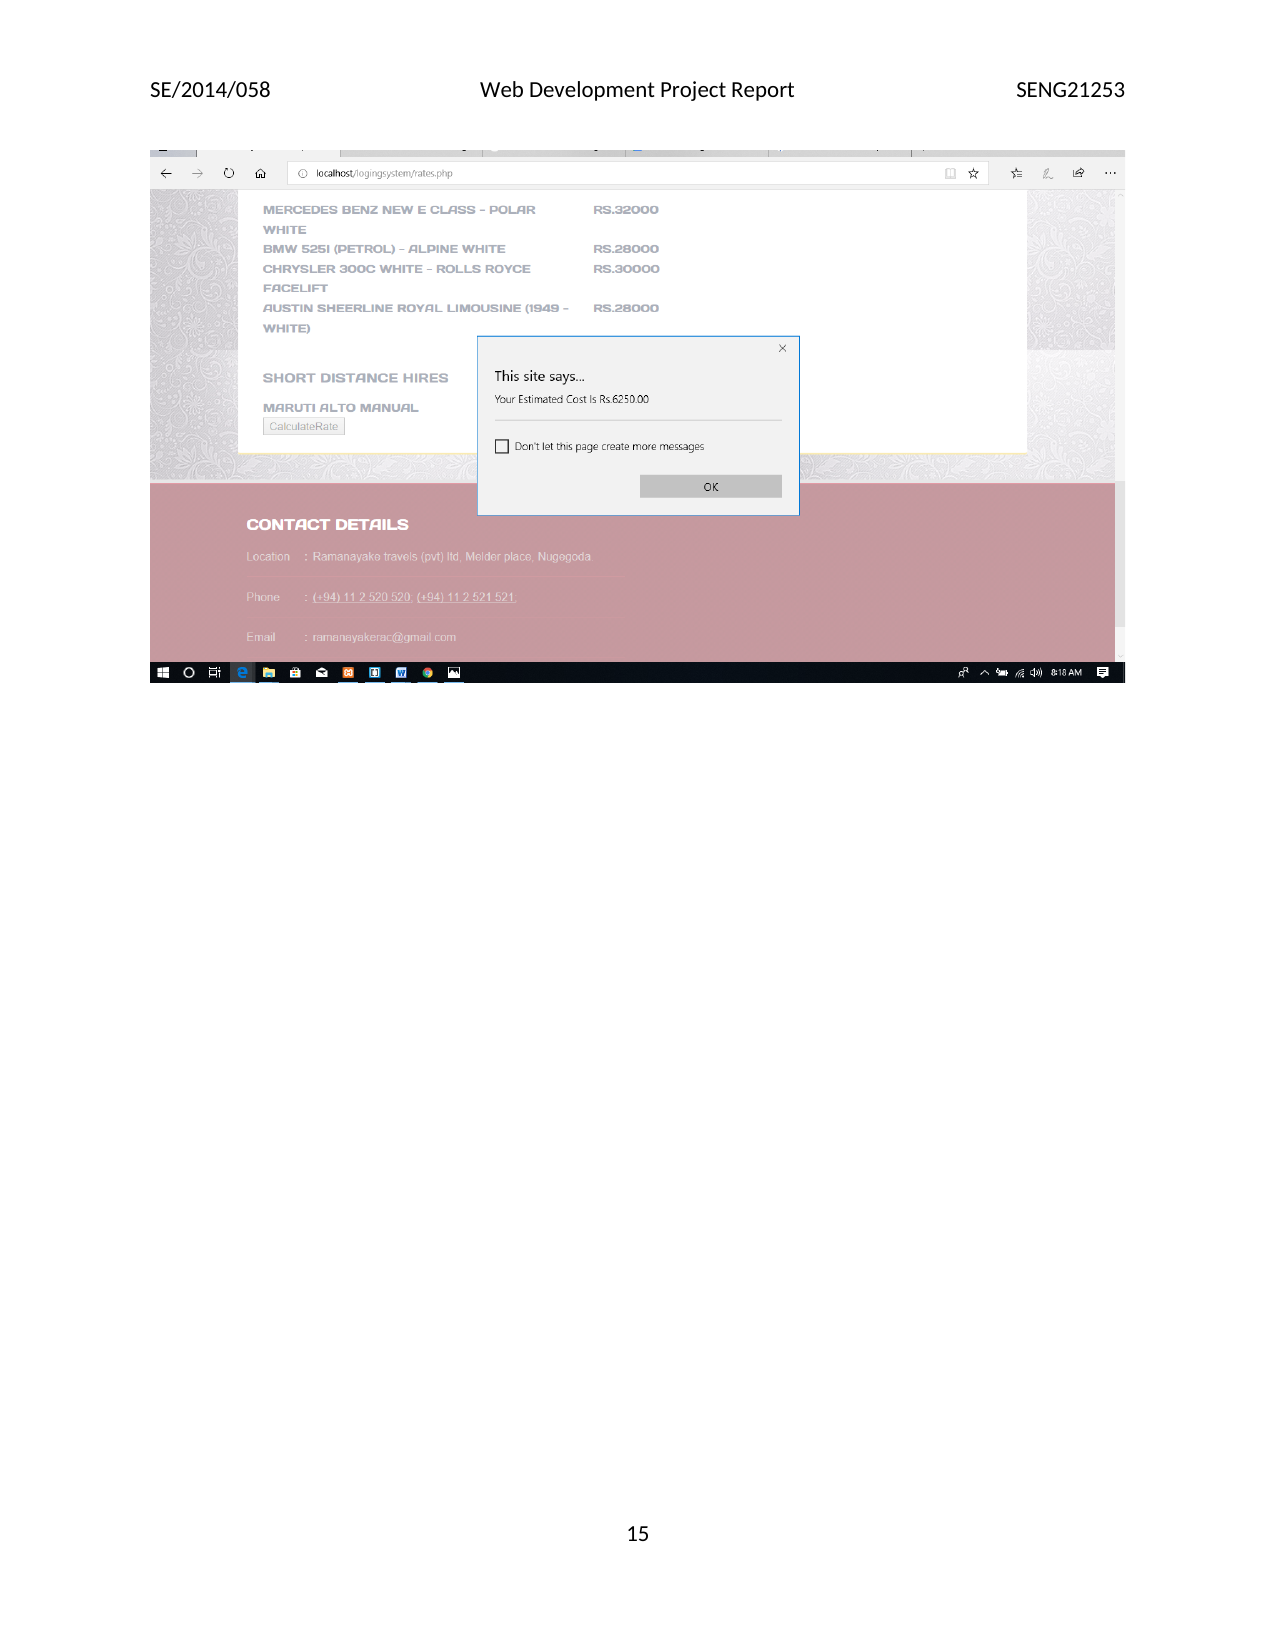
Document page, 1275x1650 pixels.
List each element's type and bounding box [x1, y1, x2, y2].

picture [150, 150, 1125, 683]
